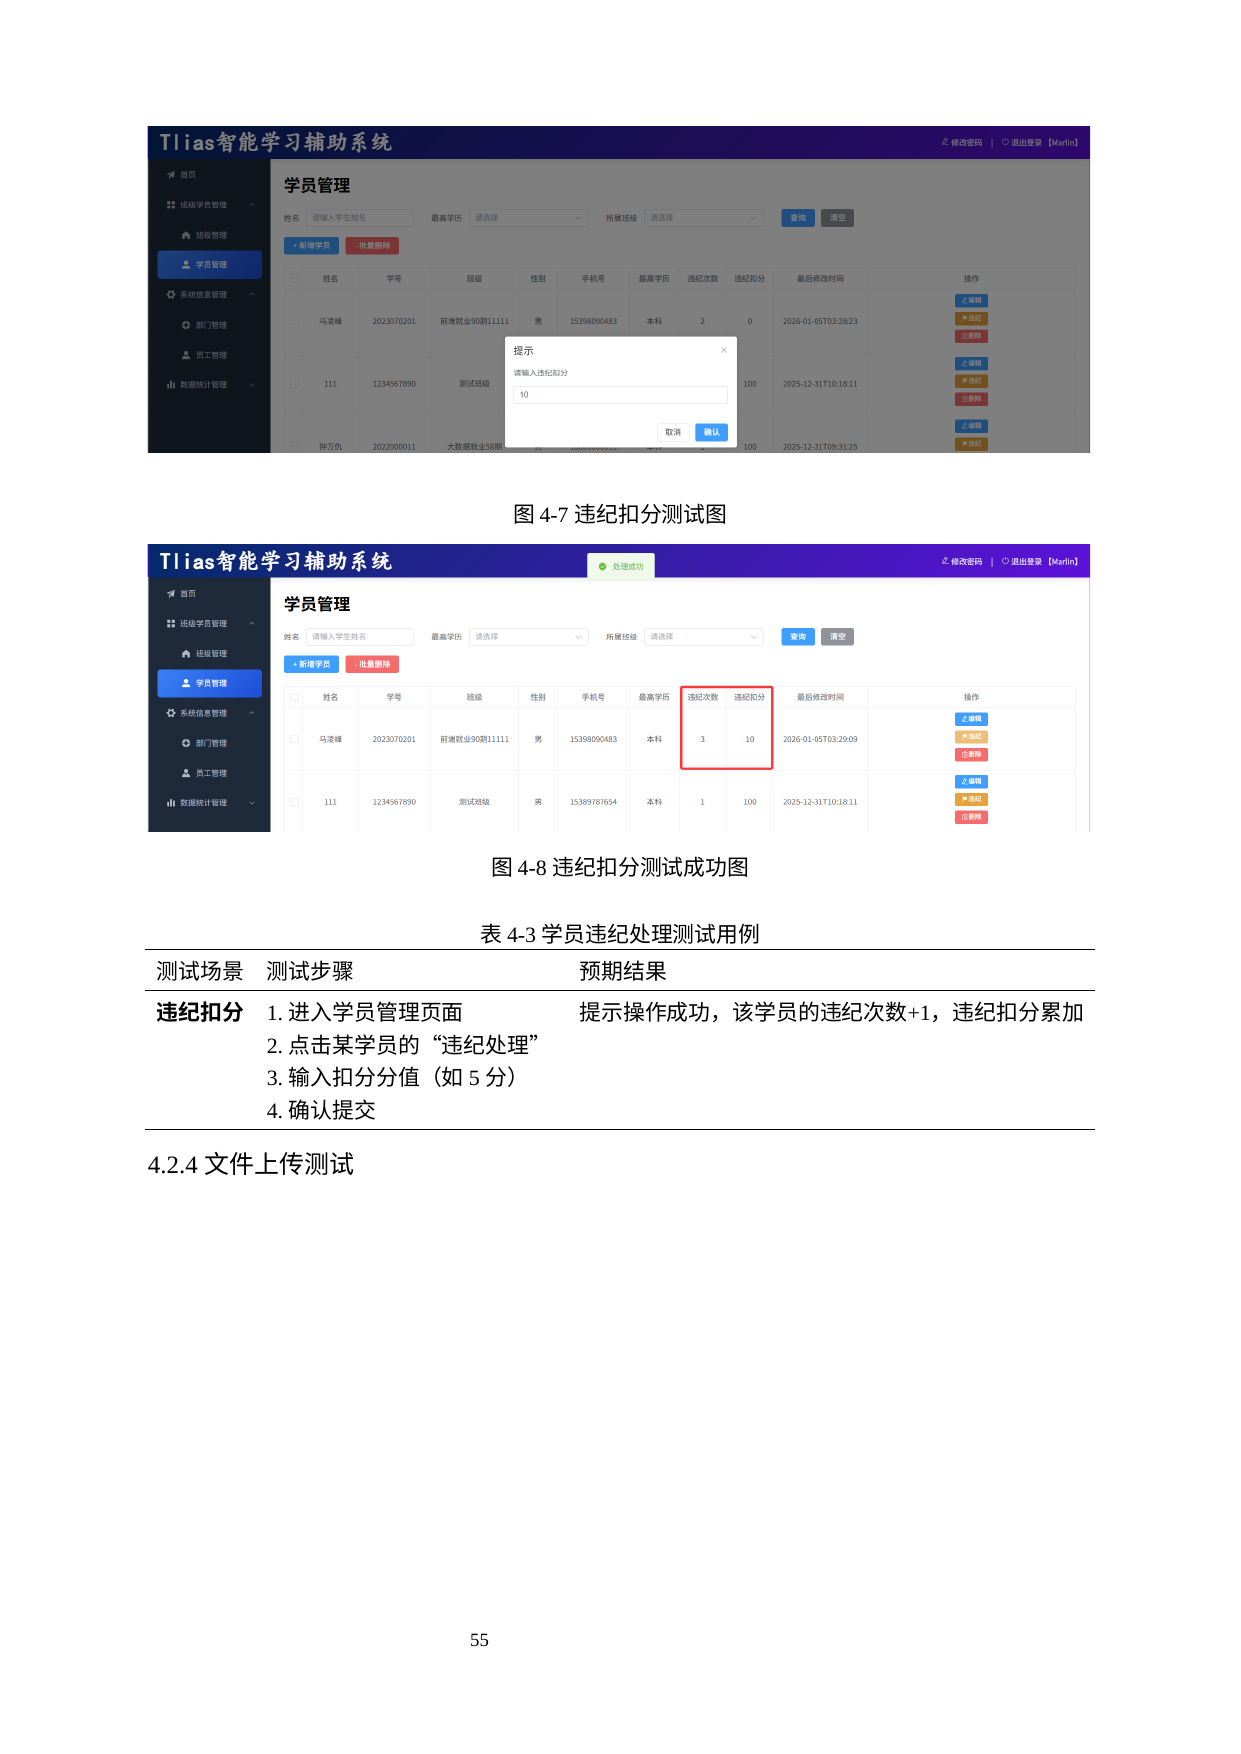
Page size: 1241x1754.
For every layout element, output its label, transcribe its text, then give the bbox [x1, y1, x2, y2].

picture [147, 544, 1091, 832]
table_header 测试场景 [145, 950, 255, 990]
table_cell 违纪扣分 [145, 991, 255, 1129]
text 4.2.4 文件上传测试 [148, 1130, 1093, 1195]
picture [147, 126, 1091, 453]
text 图4-8 违纪扣分测试成功图 [148, 849, 1093, 882]
table_cell 1. 进入学员管理页面 2. 点击某学员的“违纪处理” 3. 输入扣分分值（如 5 分） 4. 确认提交 [255, 991, 568, 1129]
table_header 预期结果 [568, 950, 1095, 990]
text 图4-7 违纪扣分测试图 [148, 496, 1093, 529]
table_header 测试步骤 [255, 950, 568, 990]
text 表 4-3 学员违纪处理测试用例 [148, 917, 1093, 949]
table_cell 提示操作成功，该学员的违纪次数+1，违纪扣分累加 [568, 991, 1095, 1129]
